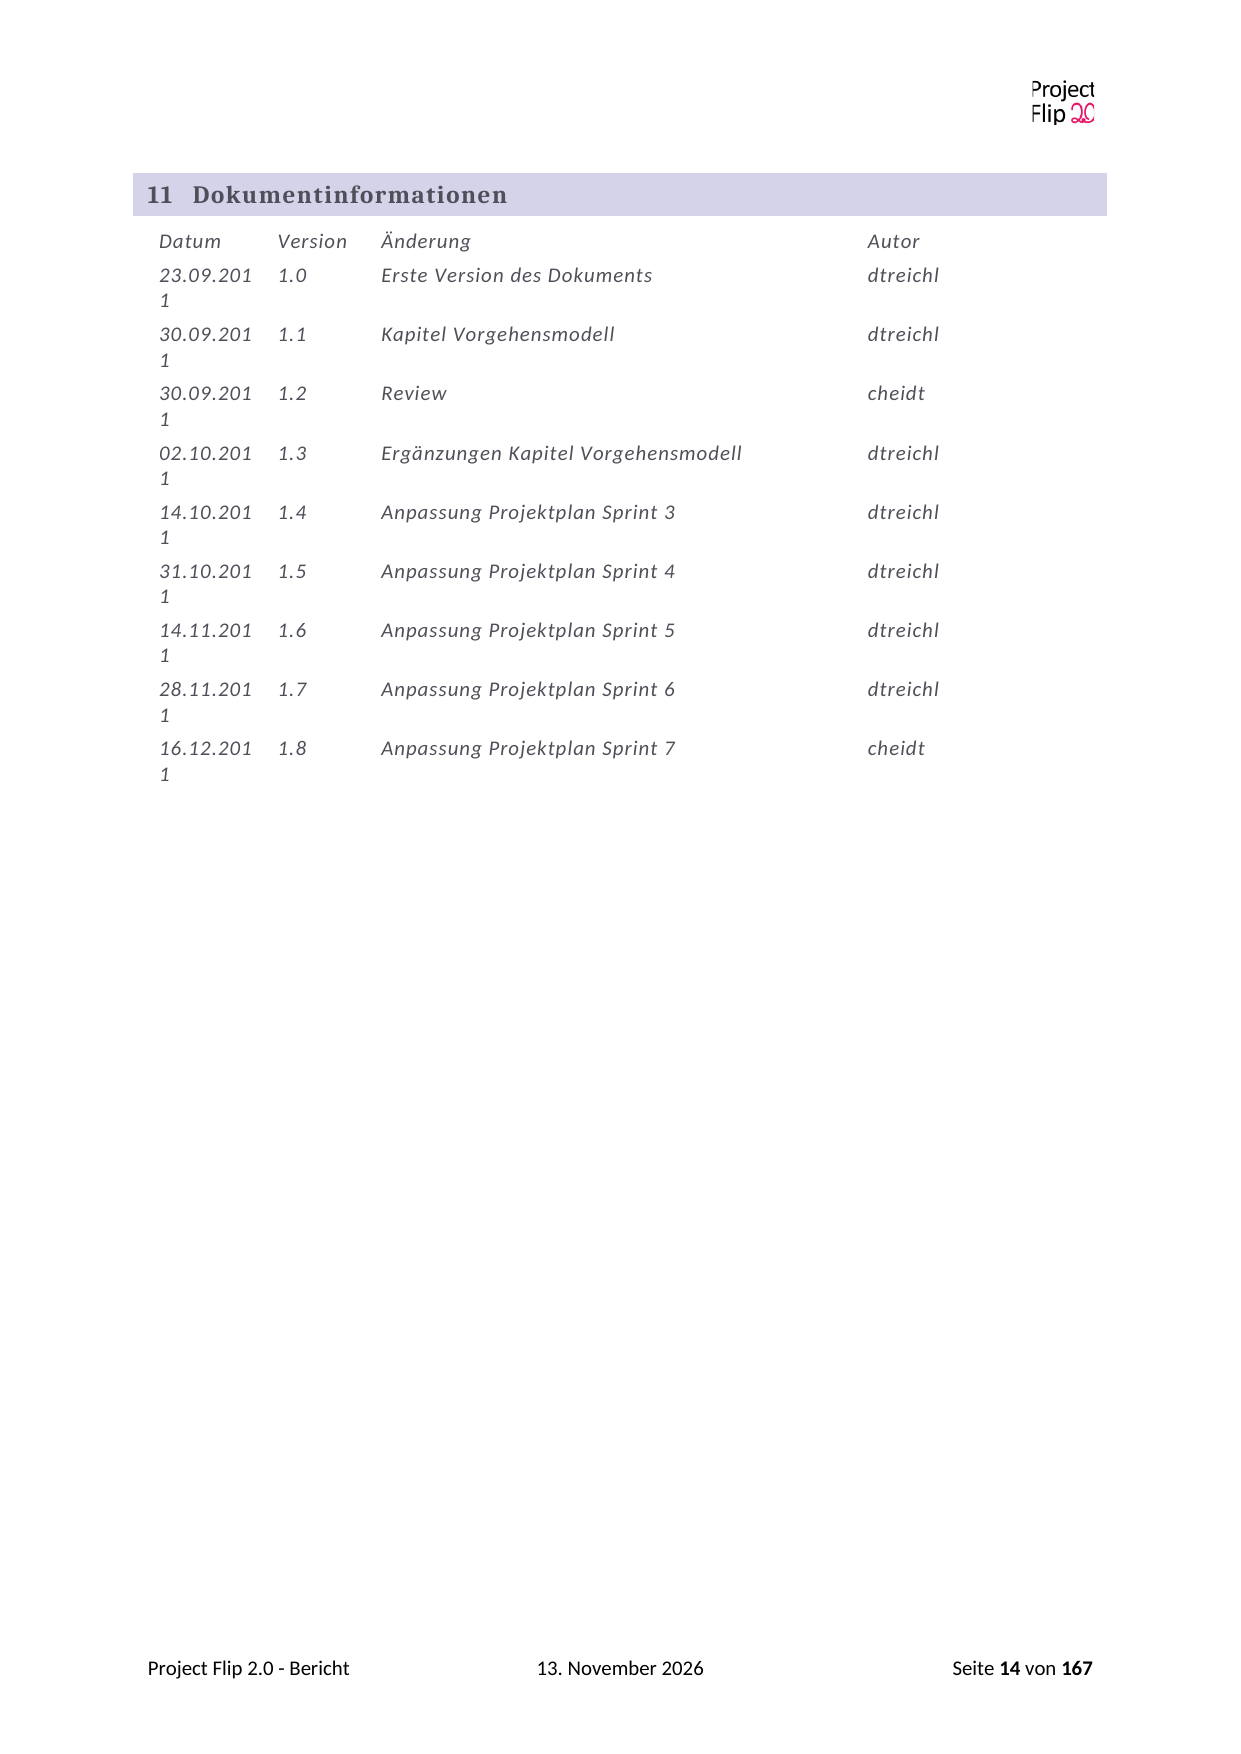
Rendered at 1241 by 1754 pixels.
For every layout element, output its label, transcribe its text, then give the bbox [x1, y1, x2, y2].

table_cell 1.3 [266, 440, 370, 499]
table_cell 16.12.2011 [148, 736, 266, 795]
table_cell 1.6 [266, 617, 370, 676]
table_cell 30.09.2011 [148, 321, 266, 381]
table_cell 28.11.2011 [148, 676, 266, 736]
table_cell 31.10.2011 [148, 558, 266, 617]
table_header Autor [856, 229, 1096, 262]
picture [1081, 79, 1097, 124]
table_cell cheidt [856, 381, 1096, 440]
table_cell Anpassung Projektplan Sprint 6 [370, 676, 856, 736]
table_header Version [266, 229, 370, 262]
table_cell dtreichl [856, 440, 1096, 499]
table_cell dtreichl [856, 617, 1096, 676]
table_cell Kapitel Vorgehensmodell [370, 321, 856, 381]
table_cell Anpassung Projektplan Sprint 5 [370, 617, 856, 676]
table_header Änderung [370, 229, 856, 262]
table_cell 14.11.2011 [148, 617, 266, 676]
table_cell dtreichl [856, 262, 1096, 321]
table_cell 1.8 [266, 736, 370, 795]
table_cell 14.10.2011 [148, 499, 266, 558]
table_cell Erste Version des Dokuments [370, 262, 856, 321]
table_cell Anpassung Projektplan Sprint 7 [370, 736, 856, 795]
table_cell cheidt [856, 736, 1096, 795]
table_cell Anpassung Projektplan Sprint 3 [370, 499, 856, 558]
table_cell dtreichl [856, 676, 1096, 736]
table_cell 30.09.2011 [148, 381, 266, 440]
table_cell 1.7 [266, 676, 370, 736]
table_cell 1.4 [266, 499, 370, 558]
table_cell 1.5 [266, 558, 370, 617]
table_cell Anpassung Projektplan Sprint 4 [370, 558, 856, 617]
table_cell 02.10.2011 [148, 440, 266, 499]
table_header Datum [148, 229, 266, 262]
table_cell Review [370, 381, 856, 440]
table_cell dtreichl [856, 321, 1096, 381]
table_cell 1.0 [266, 262, 370, 321]
table_cell 1.1 [266, 321, 370, 381]
table_cell Ergänzungen Kapitel Vorgehensmodell [370, 440, 856, 499]
table_cell dtreichl [856, 499, 1096, 558]
table_cell dtreichl [856, 558, 1096, 617]
table_cell 1.2 [266, 381, 370, 440]
table_cell 23.09.2011 [148, 262, 266, 321]
subtitle Dokumentinformationen [139, 179, 1101, 210]
